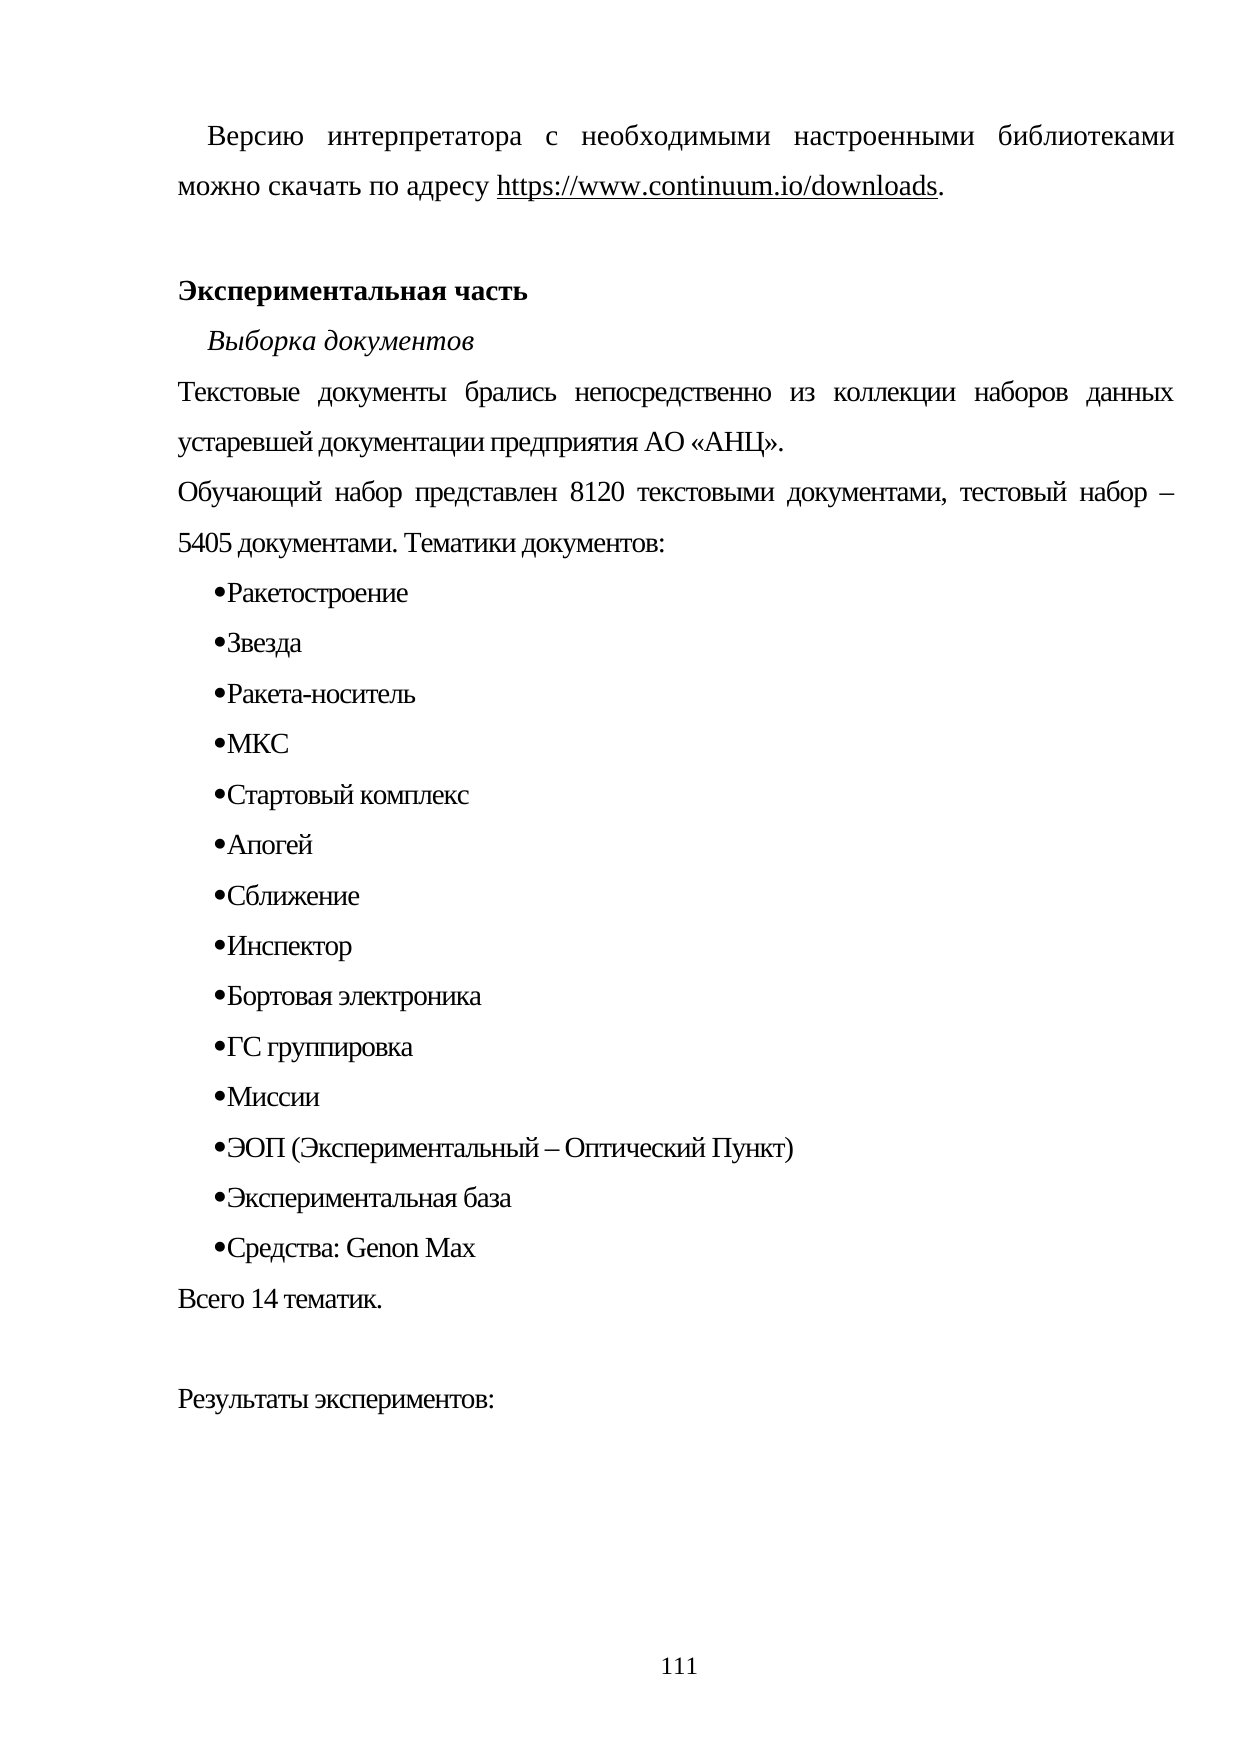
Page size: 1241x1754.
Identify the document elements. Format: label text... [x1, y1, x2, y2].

list ЭОП (Экспериментальный – Оптический Пункт) [215, 1130, 1175, 1163]
list Экспериментальная база [215, 1180, 1175, 1214]
list Апогей [215, 827, 1175, 861]
list Средства: Genon Max [215, 1231, 1175, 1264]
list Бортовая электроника [215, 978, 1175, 1012]
list Стартовый комплекс [215, 777, 1175, 810]
list Звезда [215, 626, 1175, 659]
list Сближение [215, 878, 1175, 911]
list Инспектор [215, 928, 1175, 962]
text Обучающий набор представлен 8120 текстовыми документами, тестовый набор – 5405 документами. Тематики документов: [177, 474, 1175, 558]
text Версию интерпретатора с необходимыми настроенными библиотеками можно скачать по адресу https://www.continuum.io/downloads. [177, 118, 1175, 202]
text Выборка документов [177, 323, 1175, 357]
list Миссии [215, 1079, 1175, 1113]
subtitle Экспериментальная часть [177, 273, 1181, 307]
list Ракетостроение [215, 575, 1175, 609]
text Результаты экспериментов: [177, 1382, 1175, 1415]
text Текстовые документы брались непосредственно из коллекции наборов данных устаревшей документации предприятия АО «АНЦ». [177, 374, 1175, 458]
list МКС [215, 726, 1175, 760]
text Всего 14 тематик. [177, 1281, 1175, 1314]
list ГС группировка [215, 1029, 1175, 1062]
list Ракета-носитель [215, 676, 1175, 709]
